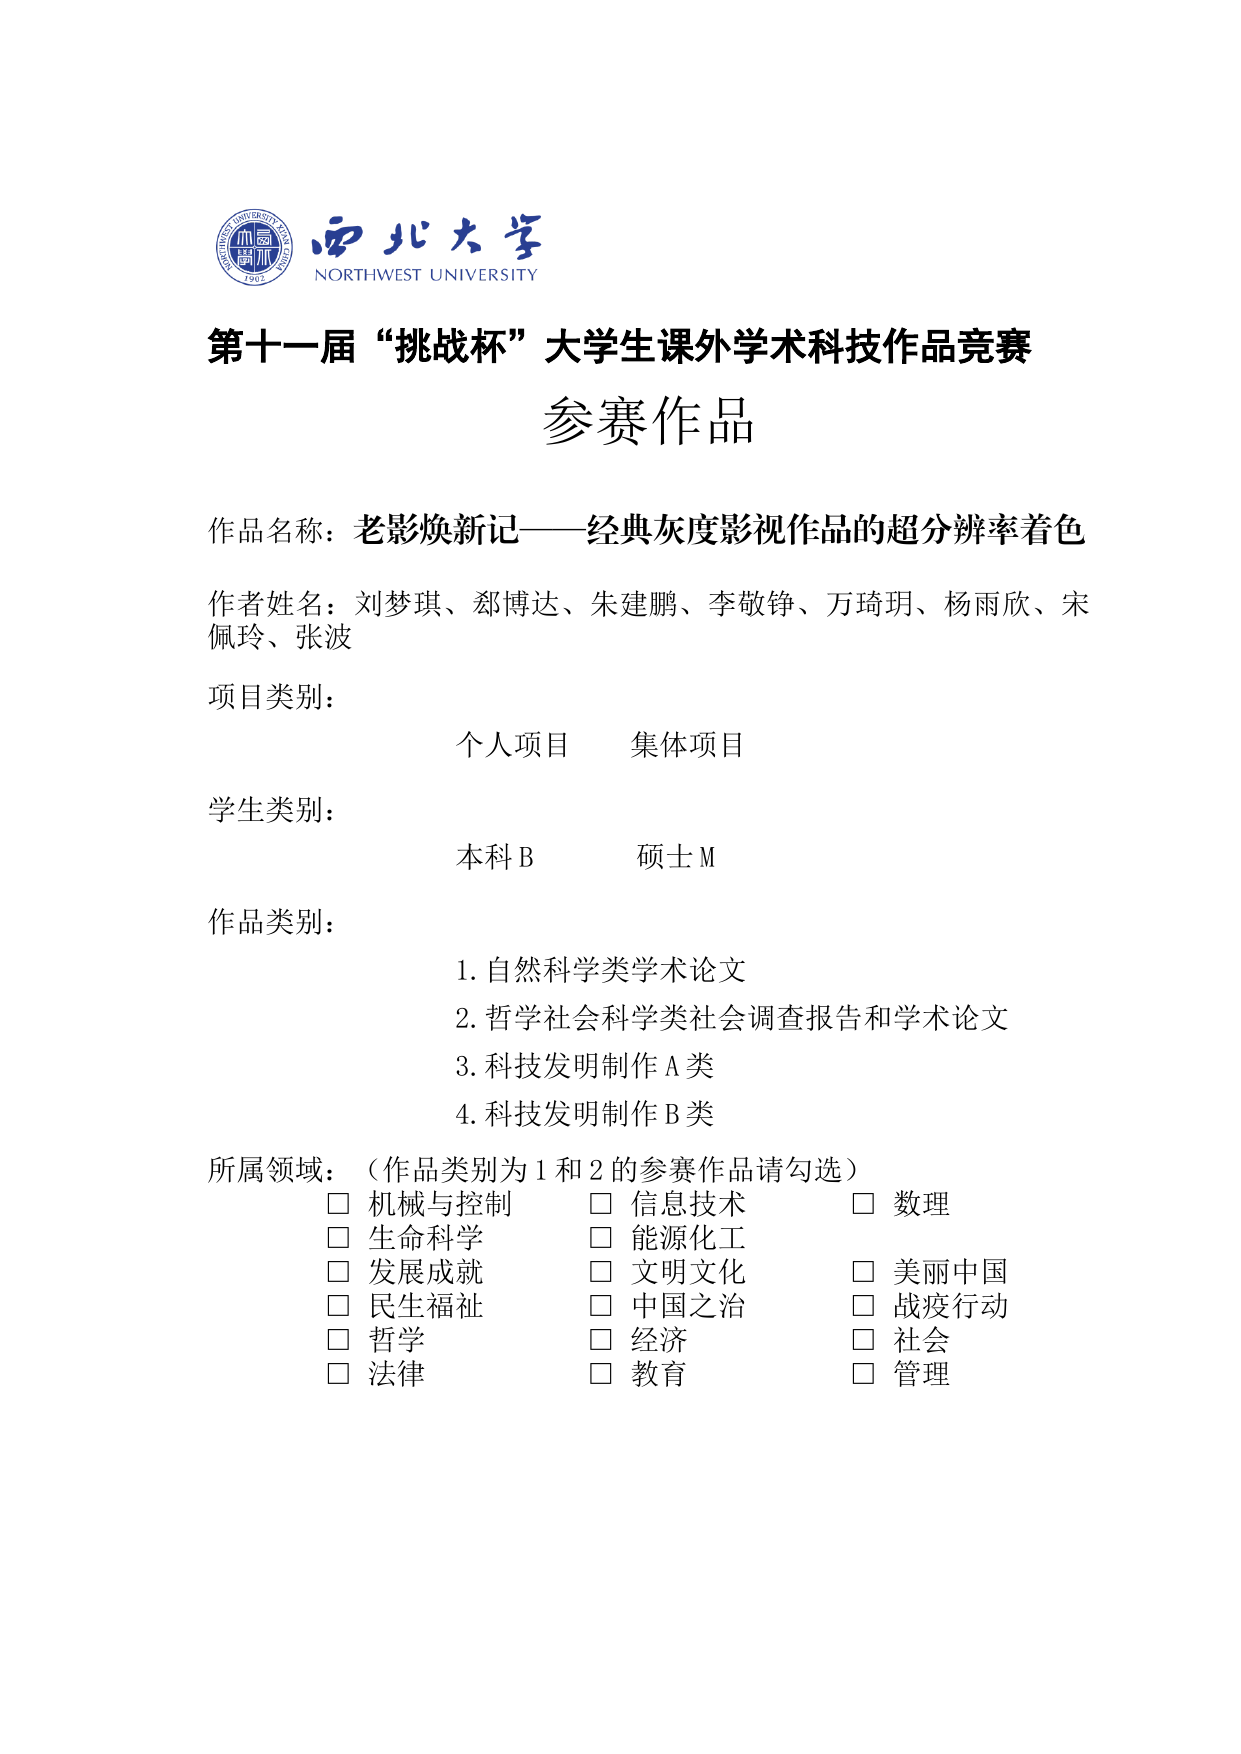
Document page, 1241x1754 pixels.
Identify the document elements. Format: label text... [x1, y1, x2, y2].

text □ 发展成就 □ 文明文化 □ 美丽中国 [207, 1253, 1092, 1287]
text □ 法律 □ 教育 □ 管理 [207, 1355, 1092, 1389]
text 作品名称：老影焕新记——经典灰度影视作品的超分辨率着色 [207, 512, 1092, 551]
text 作者姓名：刘梦琪、郄博达、朱建鹏、李敬铮、万琦玥、杨雨欣、宋佩玲、张波 [207, 585, 1092, 652]
picture [166, 160, 594, 324]
text 第十一届“挑战杯”大学生课外学术科技作品竞赛 [207, 322, 1092, 364]
text 学生类别： [207, 782, 1092, 829]
text 4.科技发明制作B类 [207, 1086, 1092, 1134]
text 作品类别： [207, 894, 1092, 942]
text □ 民生福祉 □ 中国之治 □ 战疫行动 [207, 1287, 1092, 1321]
text 本科B 硕士M [207, 829, 1092, 877]
text □ 机械与控制 □ 信息技术 □ 数理 [207, 1185, 1092, 1219]
text 3.科技发明制作A类 [207, 1038, 1092, 1086]
text 所属领域：（作品类别为1和2的参赛作品请勾选） [207, 1151, 1092, 1185]
text □ 哲学 □ 经济 □ 社会 [207, 1321, 1092, 1355]
text □ 生命科学 □ 能源化工 [207, 1219, 1092, 1253]
text 个人项目 集体项目 [207, 717, 1092, 765]
text 2.哲学社会科学类社会调查报告和学术论文 [207, 990, 1092, 1038]
text 项目类别： [207, 669, 1092, 717]
text 参赛作品 [207, 386, 1092, 448]
text 1.自然科学类学术论文 [207, 942, 1092, 990]
